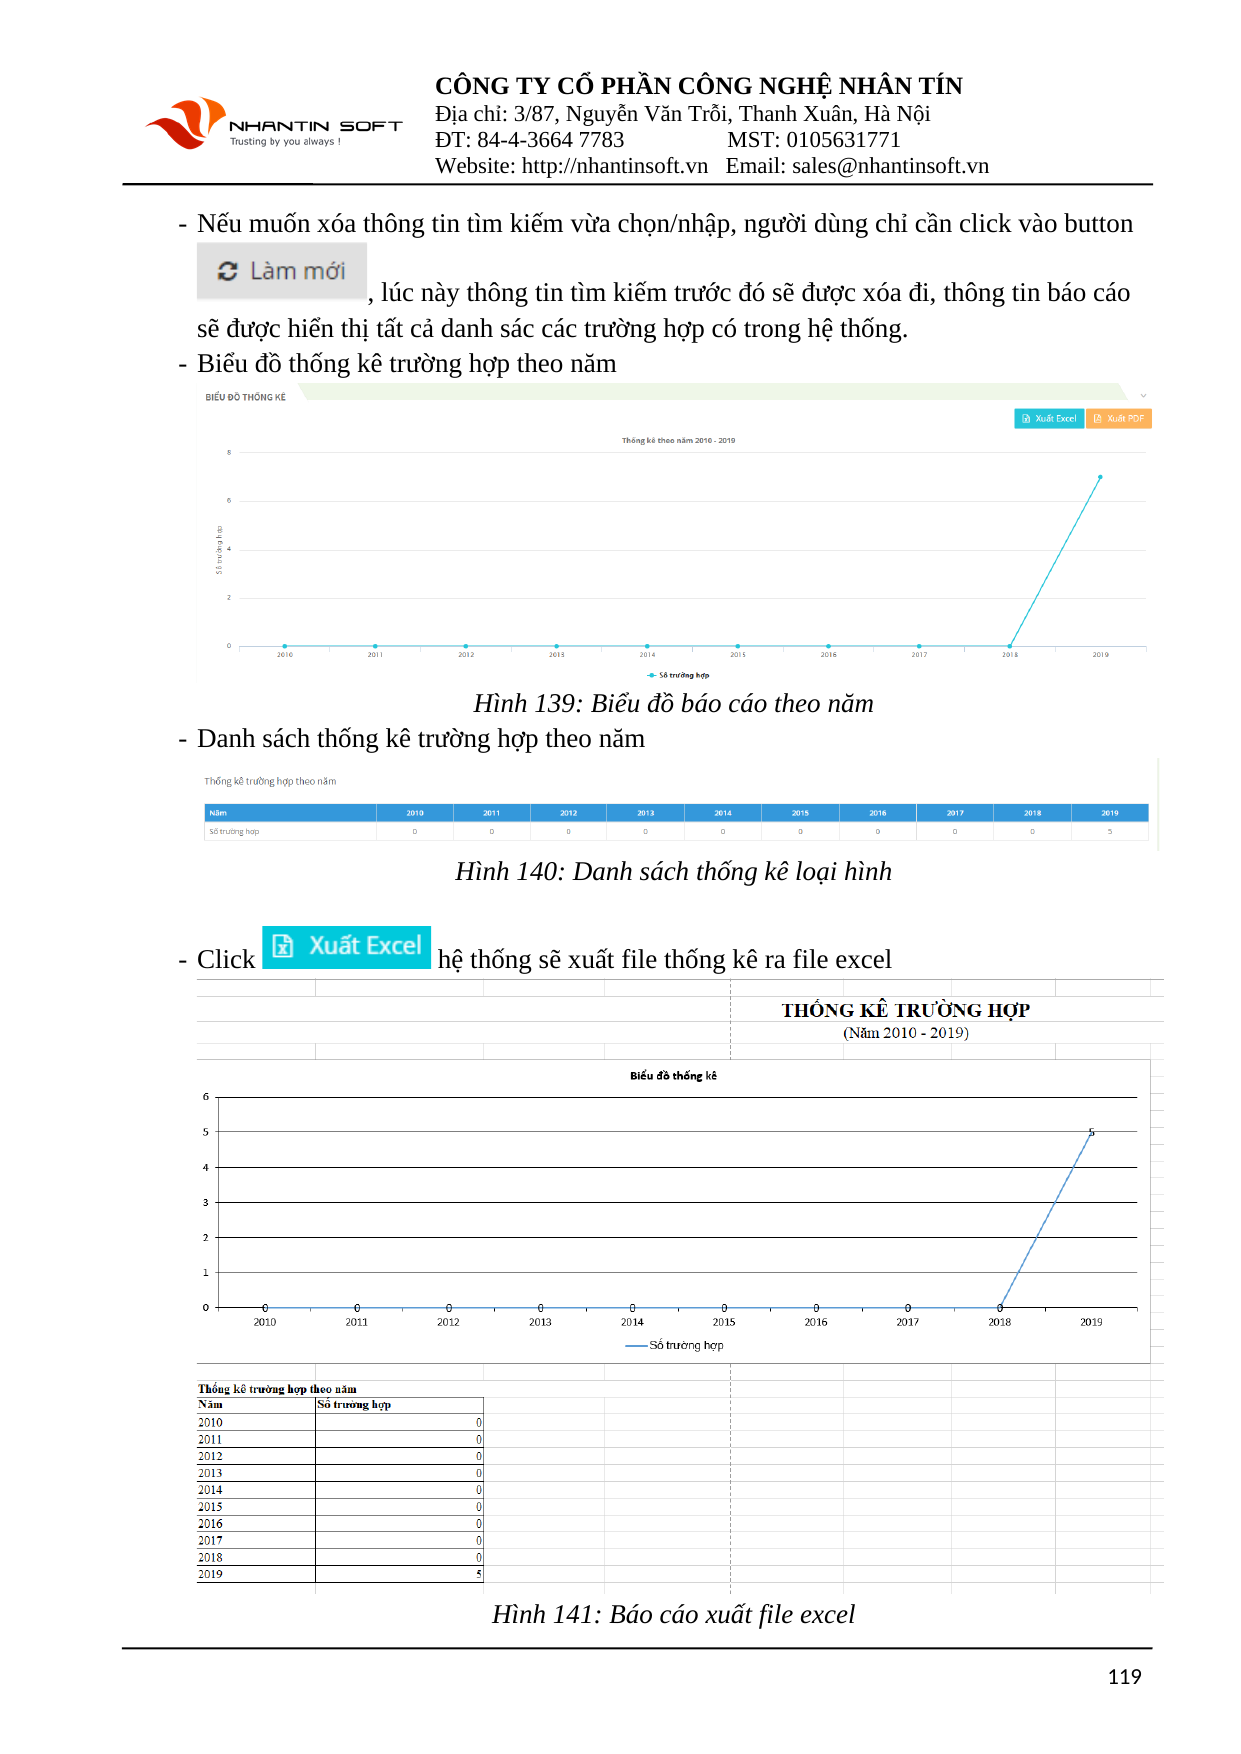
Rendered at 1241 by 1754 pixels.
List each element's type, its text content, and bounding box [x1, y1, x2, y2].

picture [133, 70, 413, 176]
picture [196, 758, 1160, 851]
list Nếu muốn xóa thông tin tìm kiếm vừa chọn/nhập, người dùng chỉ cần click vào button , lúc này thông tin tìm kiếm trước đó sẽ được xóa đi, thông tin báo cáo sẽ được hiển thị tất cả danh sác các trường hợp có trong hệ thống. [178, 207, 1153, 343]
list Biểu đồ thống kê trường hợp theo năm [178, 347, 1153, 379]
picture [196, 242, 368, 302]
list Danh sách thống kê trường hợp theo năm [178, 723, 1153, 754]
list Hình 140: Danh sách thống kê loại hình [197, 854, 1153, 886]
picture [262, 926, 432, 969]
picture [196, 978, 1164, 1594]
list Hình 139: Biểu đồ báo cáo theo năm [197, 687, 1153, 718]
picture [196, 383, 1160, 683]
list Hình 141: Báo cáo xuất file excel [197, 1598, 1153, 1629]
list Click hệ thống sẽ xuất file thống kê ra file excel [178, 926, 1153, 974]
